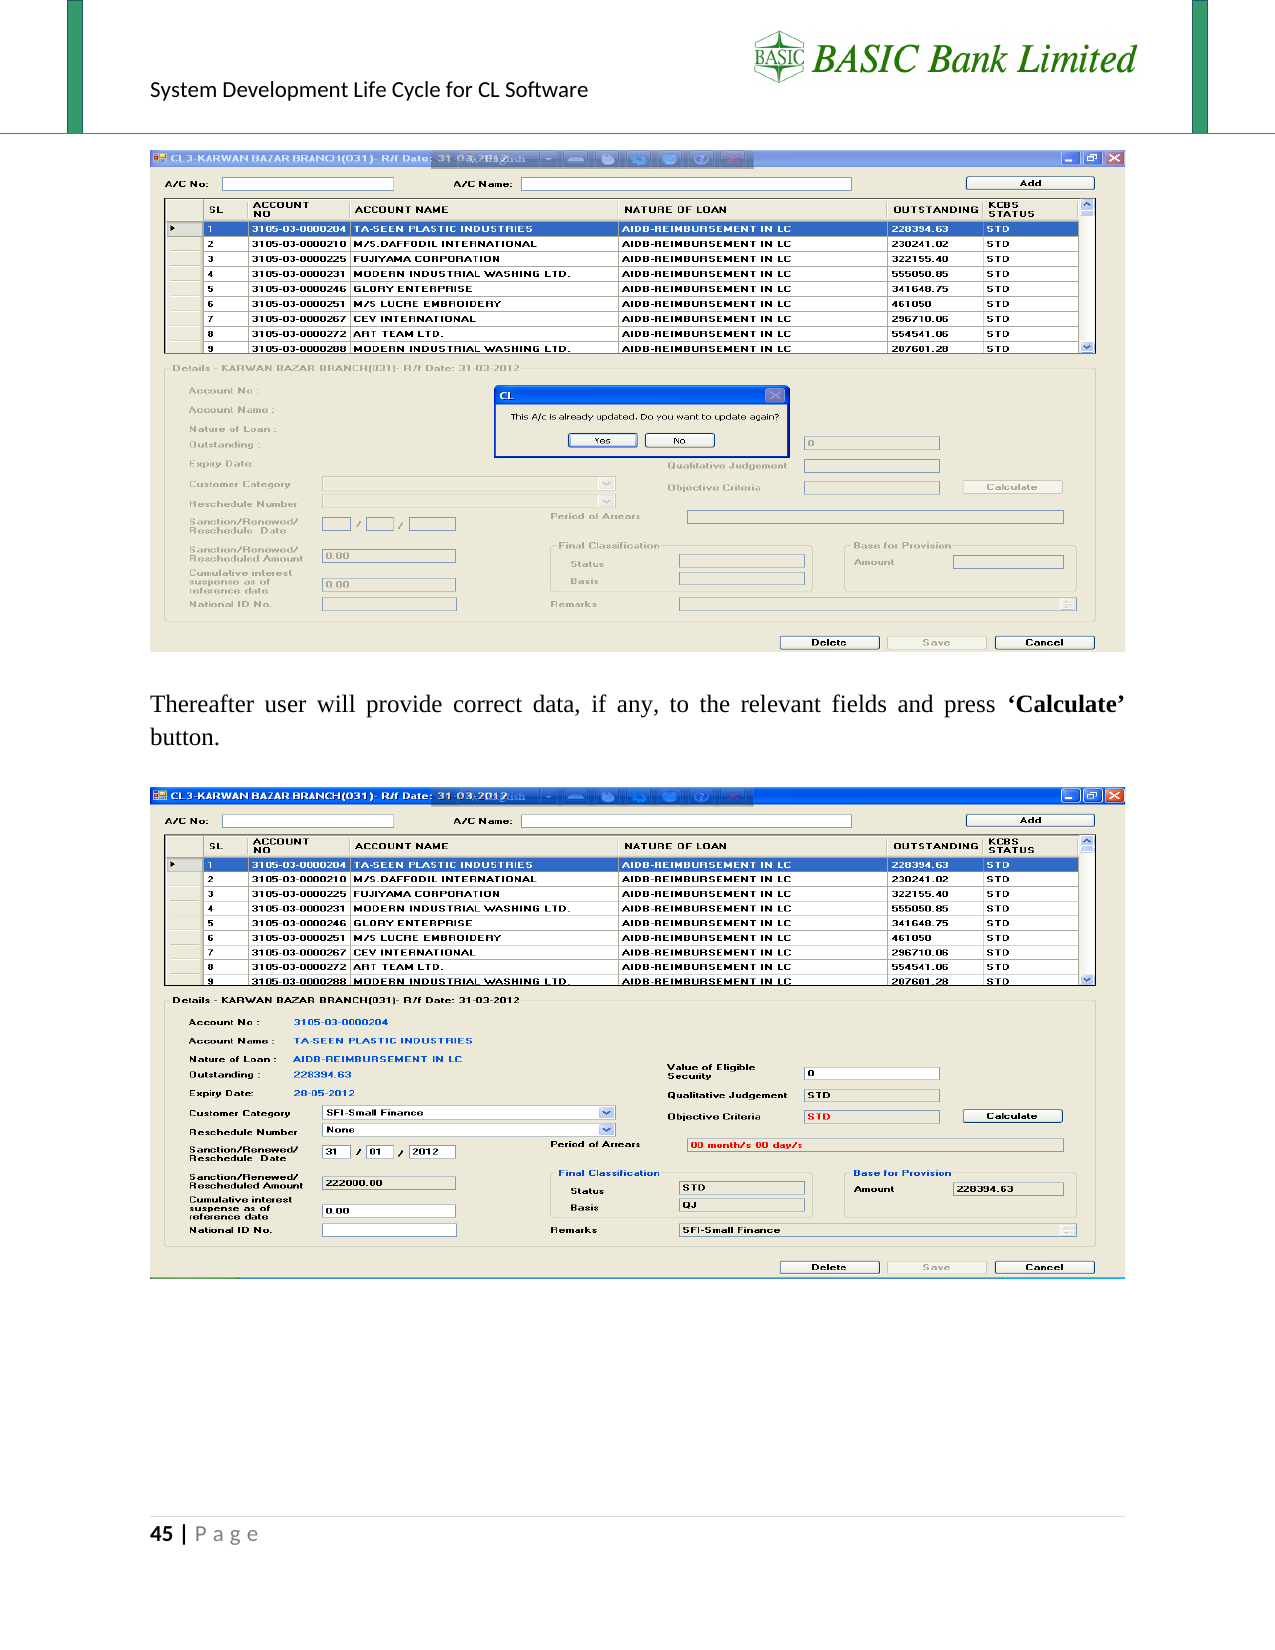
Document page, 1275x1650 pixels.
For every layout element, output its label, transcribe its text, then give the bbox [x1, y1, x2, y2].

picture [749, 29, 1140, 84]
picture [150, 787, 1125, 1279]
text Thereafter user will provide correct data, if any, to the relevant fields and press ‘Calculate’ button. [150, 689, 1125, 751]
picture [150, 150, 1125, 652]
